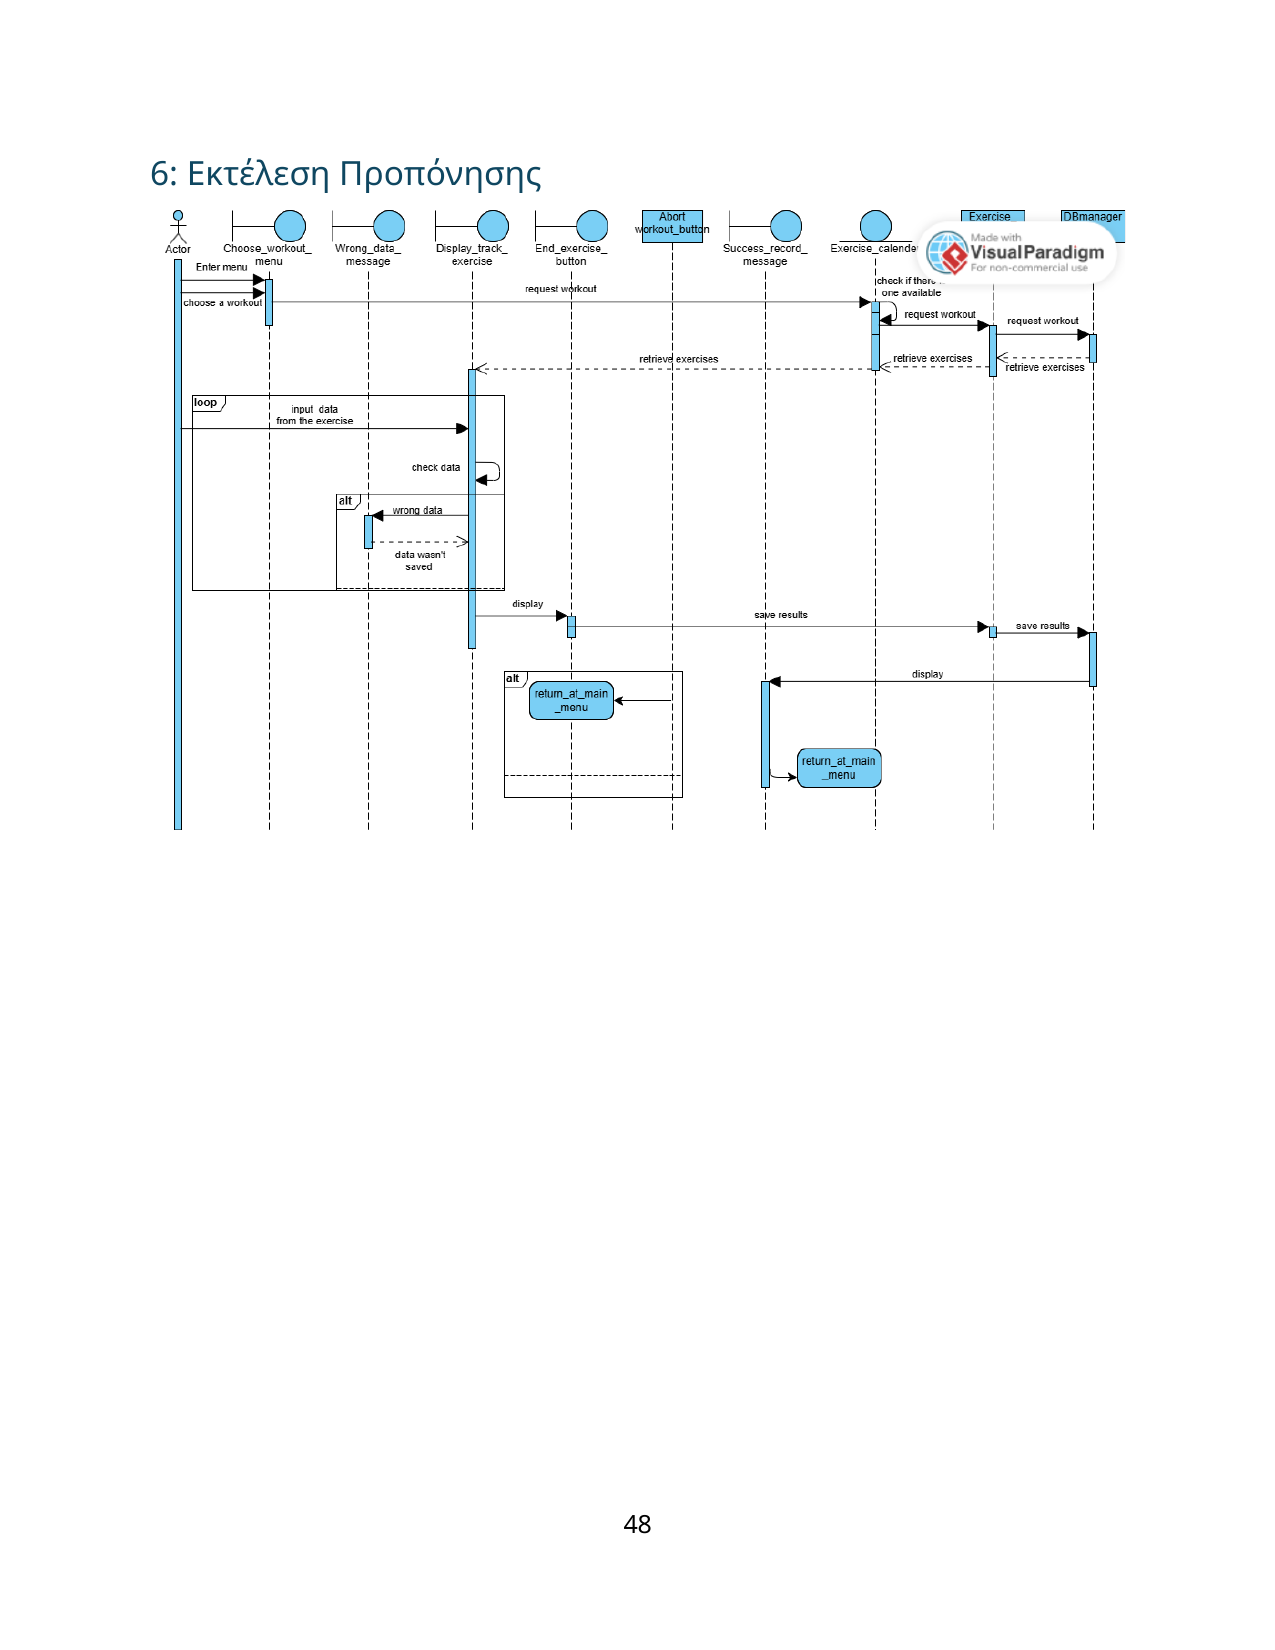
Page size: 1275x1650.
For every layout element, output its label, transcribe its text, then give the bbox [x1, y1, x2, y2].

subtitle 6: Εκτέλεση Προπόνησης [150, 150, 1125, 195]
picture [150, 210, 1125, 830]
